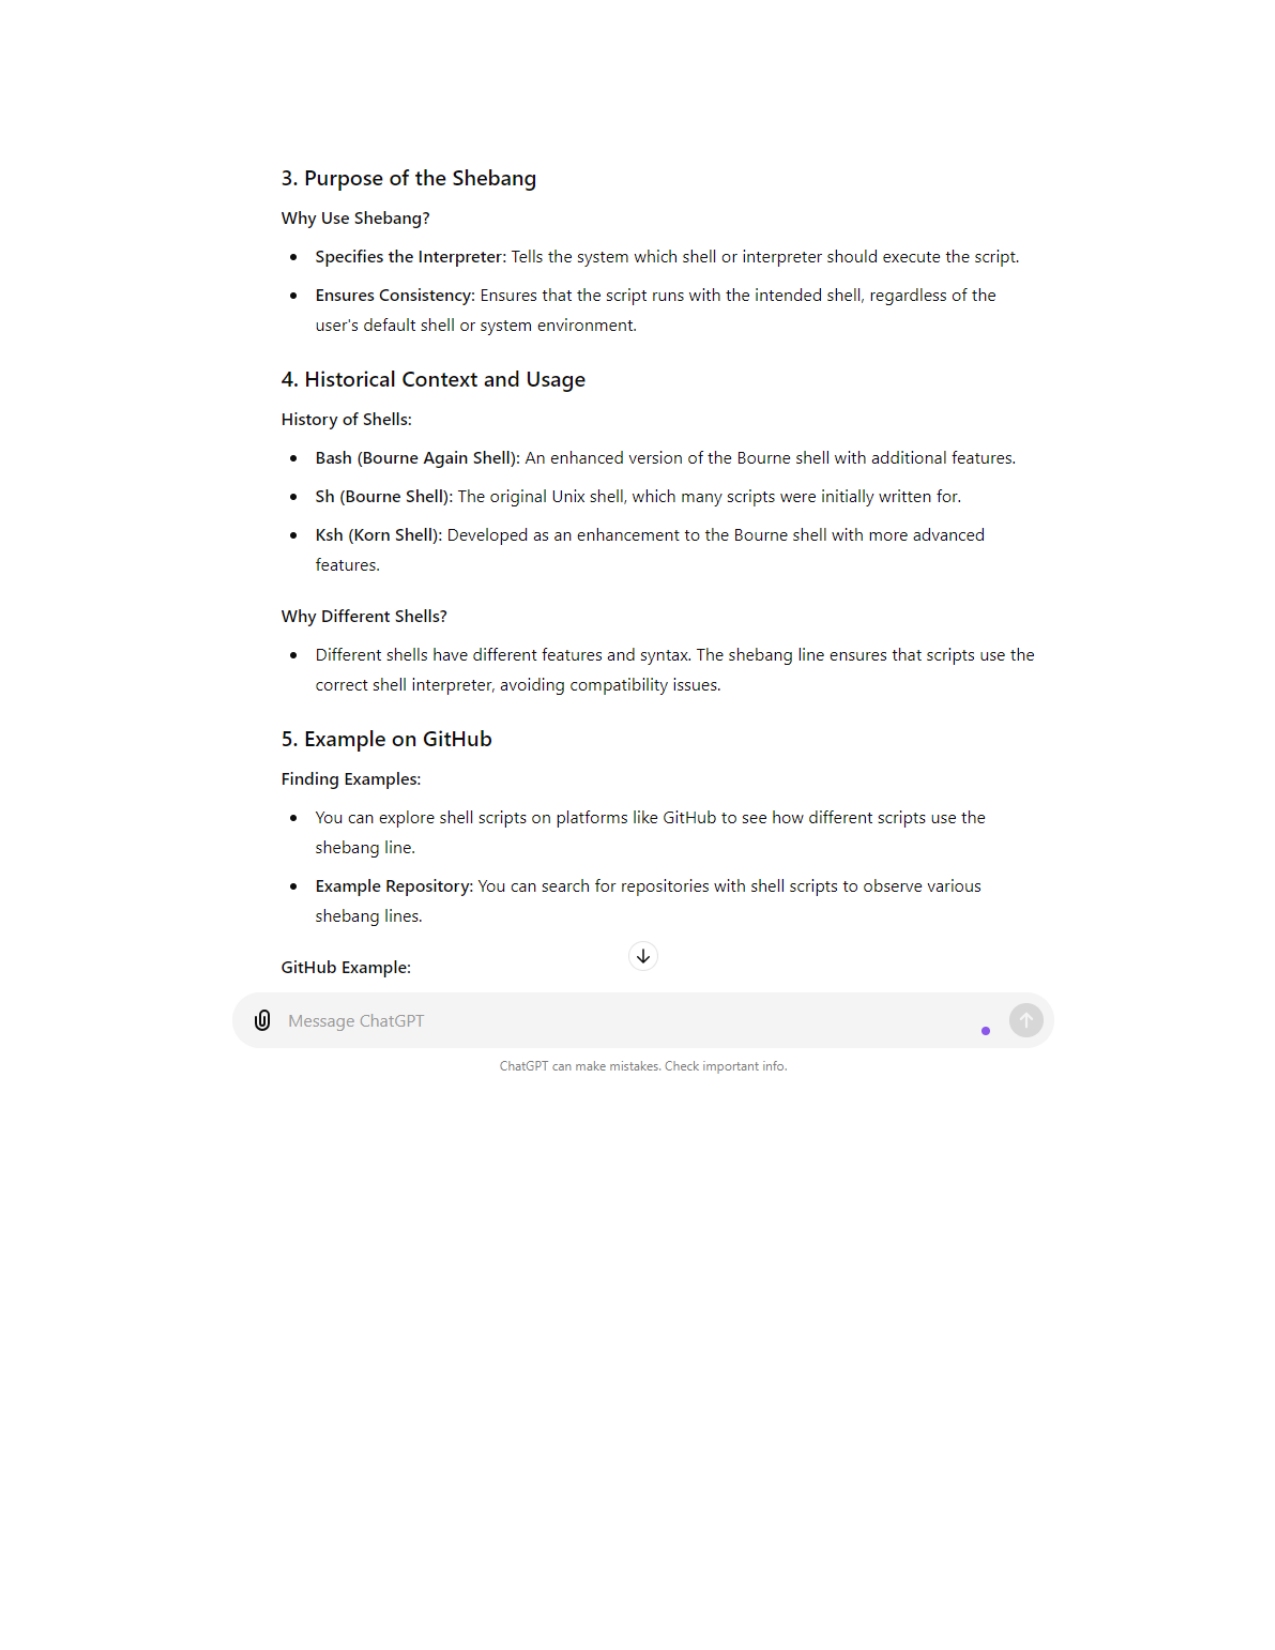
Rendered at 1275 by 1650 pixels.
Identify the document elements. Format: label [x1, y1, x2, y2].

picture [150, 150, 1125, 1077]
